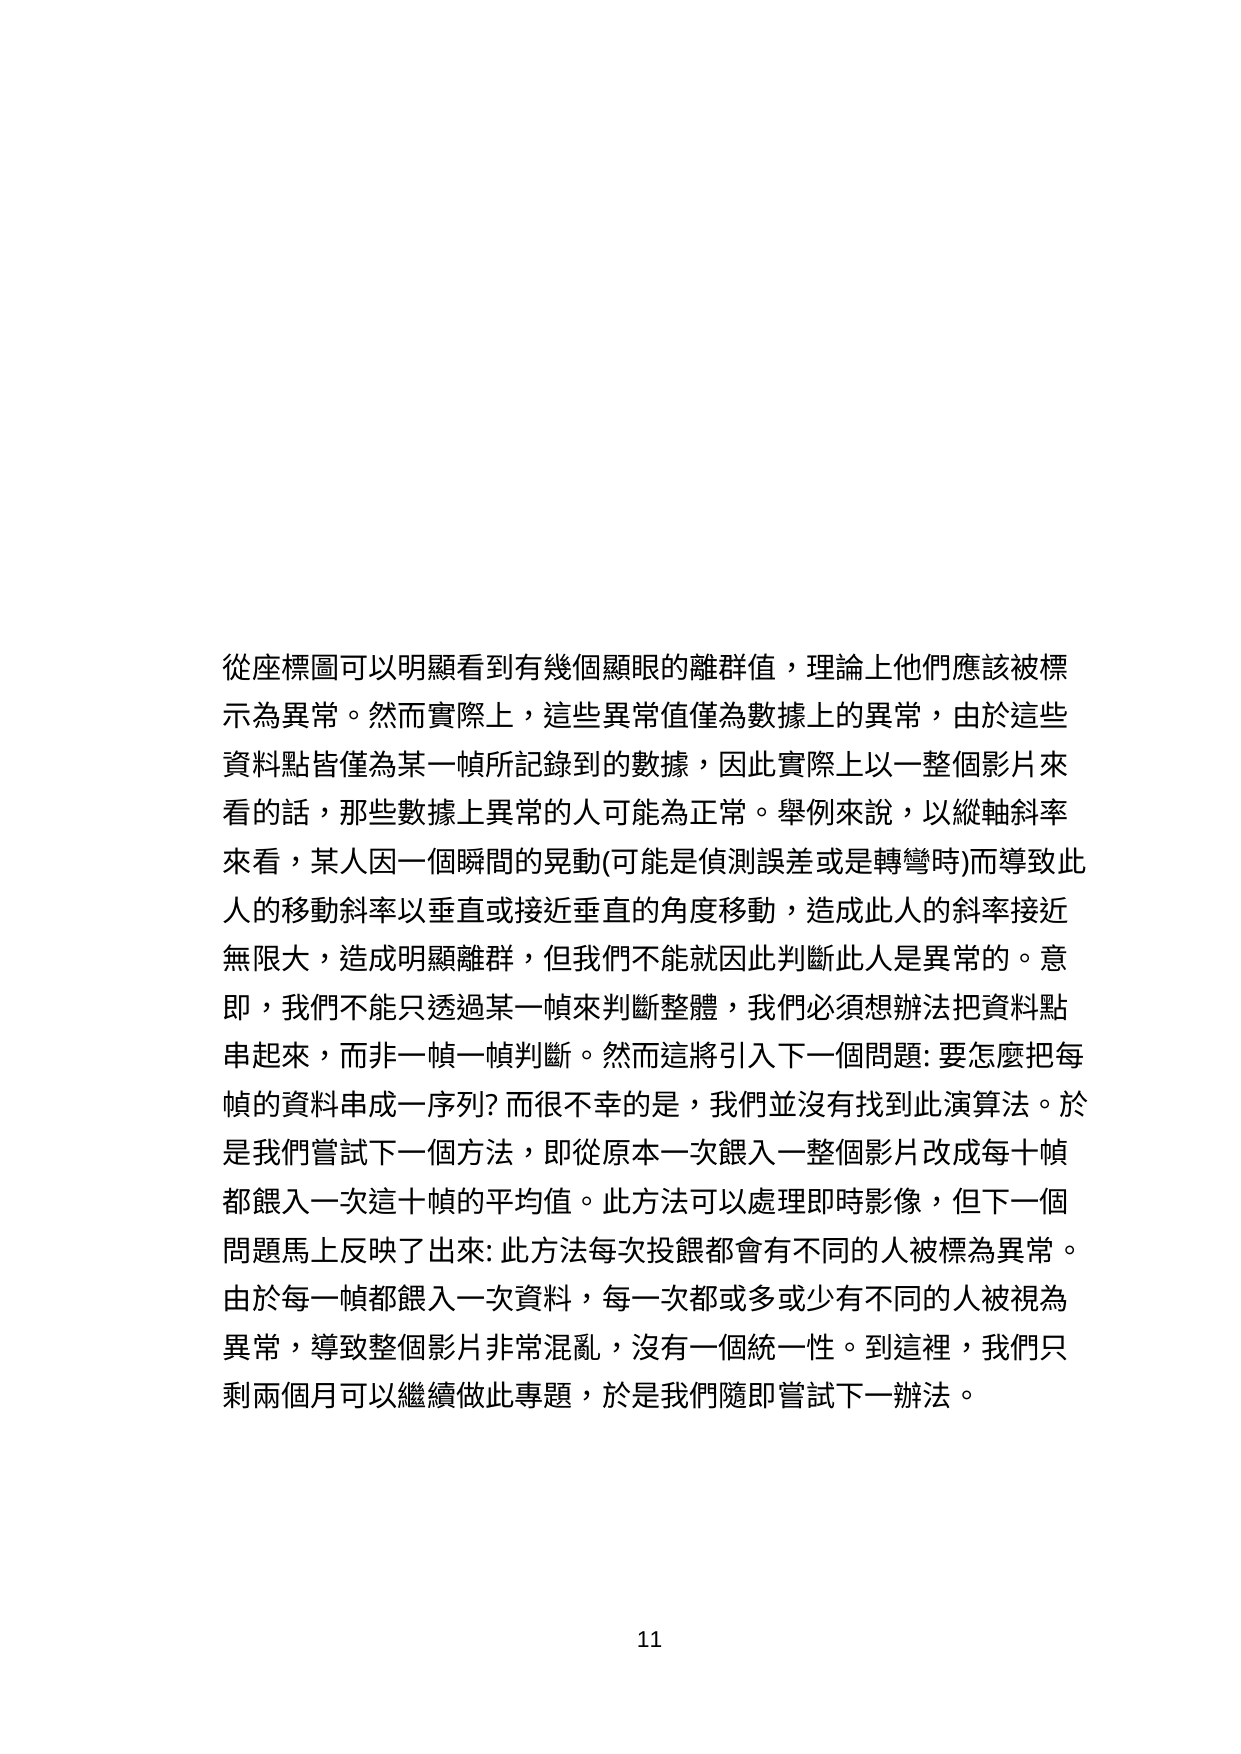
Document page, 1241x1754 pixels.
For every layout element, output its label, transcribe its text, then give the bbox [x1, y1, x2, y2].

text 從座標圖可以明顯看到有幾個顯眼的離群值，理論上他們應該被標示為異常。然而實際上，這些異常值僅為數據上的異常，由於這些資料點皆僅為某一幀所記錄到的數據，因此實際上以一整個影片來看的話，那些數據上異常的人可能為正常。舉例來說，以縱軸斜率來看，某人因一個瞬間的晃動(可能是偵測誤差或是轉彎時)而導致此人的移動斜率以垂直或接近垂直的角度移動，造成此人的斜率接近無限大，造成明顯離群，但我們不能就因此判斷此人是異常的。意即，我們不能只透過某一幀來判斷整體，我們必須想辦法把資料點串起來，而非一幀一幀判斷。然而這將引入下一個問題: 要怎麼把每幀的資料串成一序列? 而很不幸的是，我們並沒有找到此演算法。於是我們嘗試下一個方法，即從原本一次餵入一整個影片改成每十幀都餵入一次這十幀的平均值。此方法可以處理即時影像，但下一個問題馬上反映了出來: 此方法每次投餵都會有不同的人被標為異常。由於每一幀都餵入一次資料，每一次都或多或少有不同的人被視為異常，導致整個影片非常混亂，沒有一個統一性。到這裡，我們只剩兩個月可以繼續做此專題，於是我們隨即嘗試下一辦法。 [223, 644, 1092, 1415]
